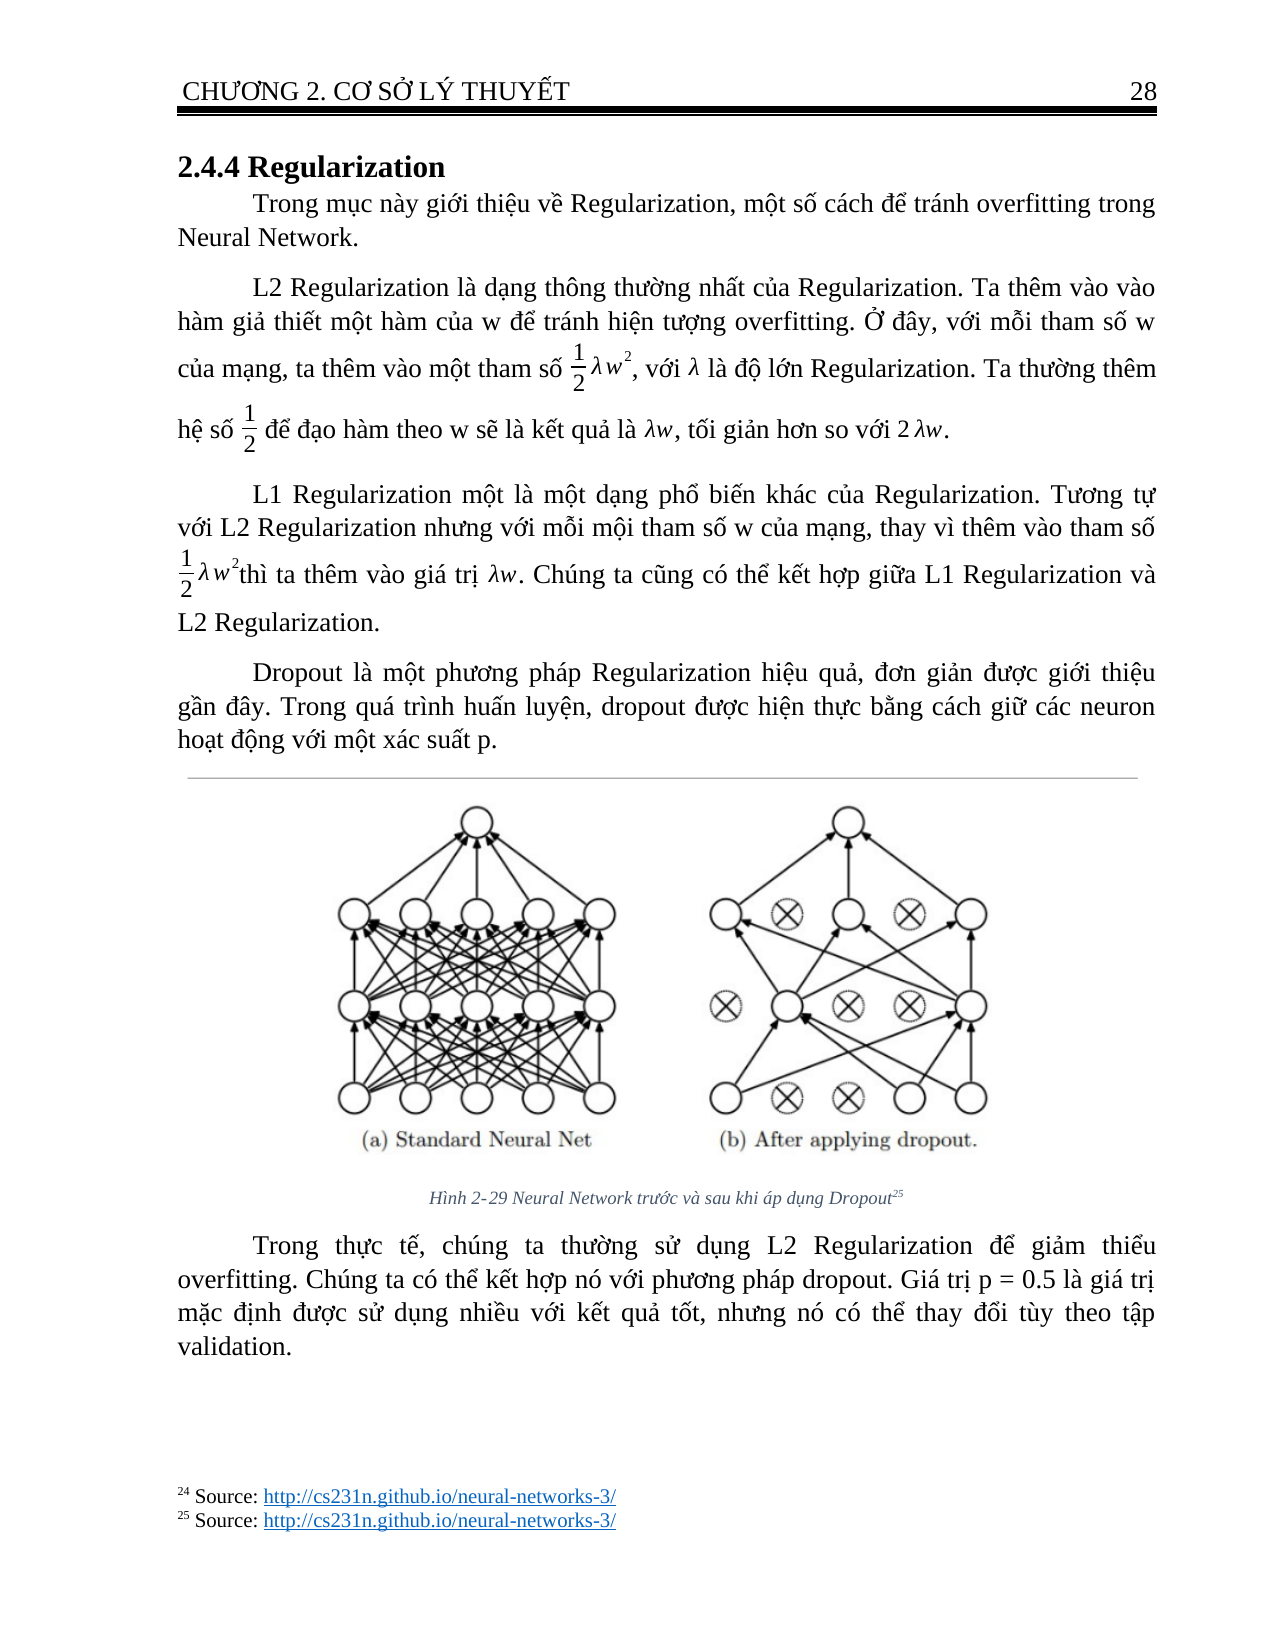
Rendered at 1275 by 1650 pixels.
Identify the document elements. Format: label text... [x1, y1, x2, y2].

subtitle 2.4.4 Regularization [177, 149, 1157, 185]
text Dropout là một phương pháp Regularization hiệu quả, đơn giản được giới thiệu gần đây. Trong quá trình huấn luyện, dropout được hiện thực bằng cách giữ các neuron hoạt động với một xác suất p. [177, 656, 1157, 754]
text L2 Regularization là dạng thông thường nhất của Regularization. Ta thêm vào vào hàm giả thiết một hàm của w để tránh hiện tượng overfitting. Ở đây, với mỗi tham số w của mạng, ta thêm vào một tham số , với là độ lớn Regularization. Ta thường thêm hệ số để đạo hàm theo w sẽ là kết quả là , tối giản hơn so với . [177, 271, 1157, 459]
text Trong thực tế, chúng ta thường sử dụng L2 Regularization để giảm thiểu overfitting. Chúng ta có thể kết hợp nó với phương pháp dropout. Giá trị p = 0.5 là giá trị mặc định được sử dụng nhiều với kết quả tốt, nhưng nó có thể thay đổi tùy theo tập validation. [177, 1229, 1157, 1361]
text L1 Regularization một là một dạng phổ biến khác của Regularization. Tương tự với L2 Regularization nhưng với mỗi mội tham số w của mạng, thay vì thêm vào tham số thì ta thêm vào giá trị . Chúng ta cũng có thể kết hợp giữa L1 Regularization và L2 Regularization. [177, 478, 1157, 637]
text Trong mục này giới thiệu về Regularization, một số cách để tránh overfitting trong Neural Network. [177, 187, 1157, 252]
picture [177, 773, 1157, 1168]
